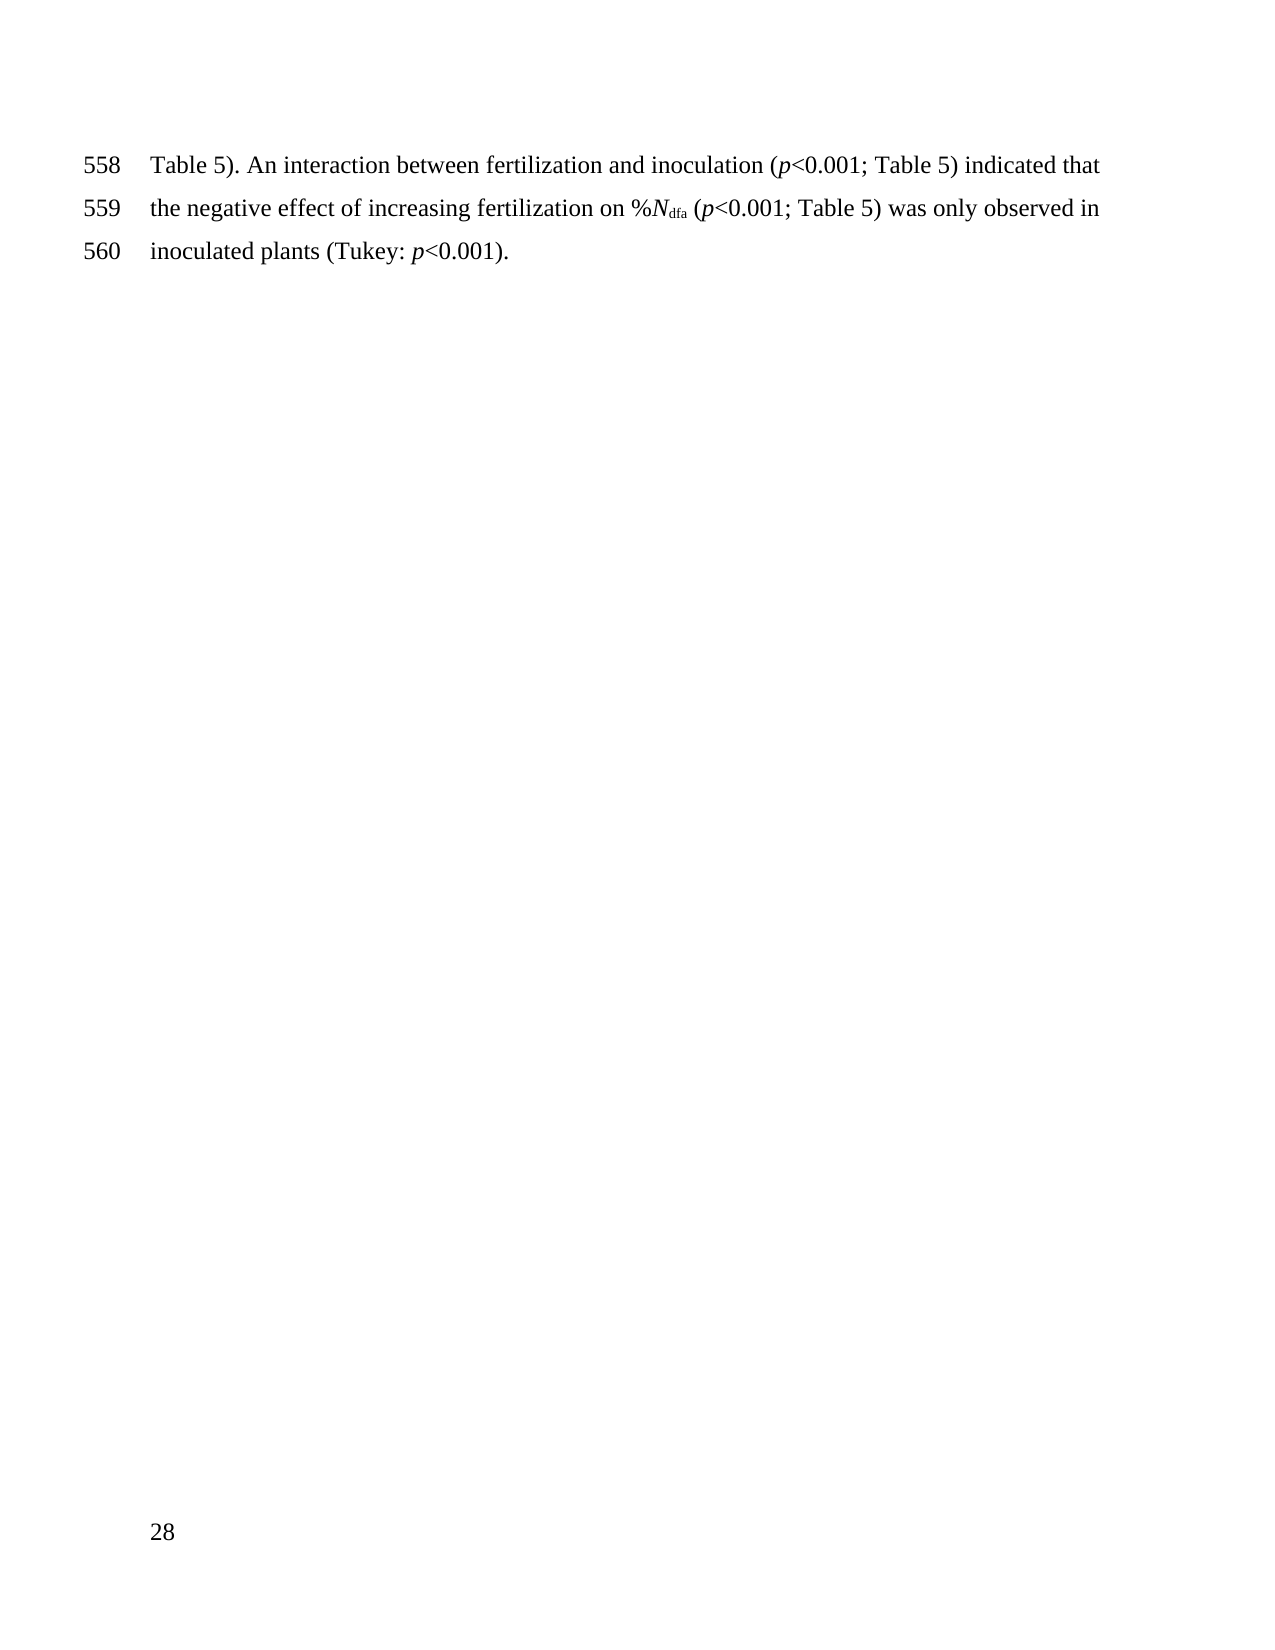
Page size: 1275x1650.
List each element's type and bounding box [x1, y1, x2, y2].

text [150, 150, 1125, 265]
